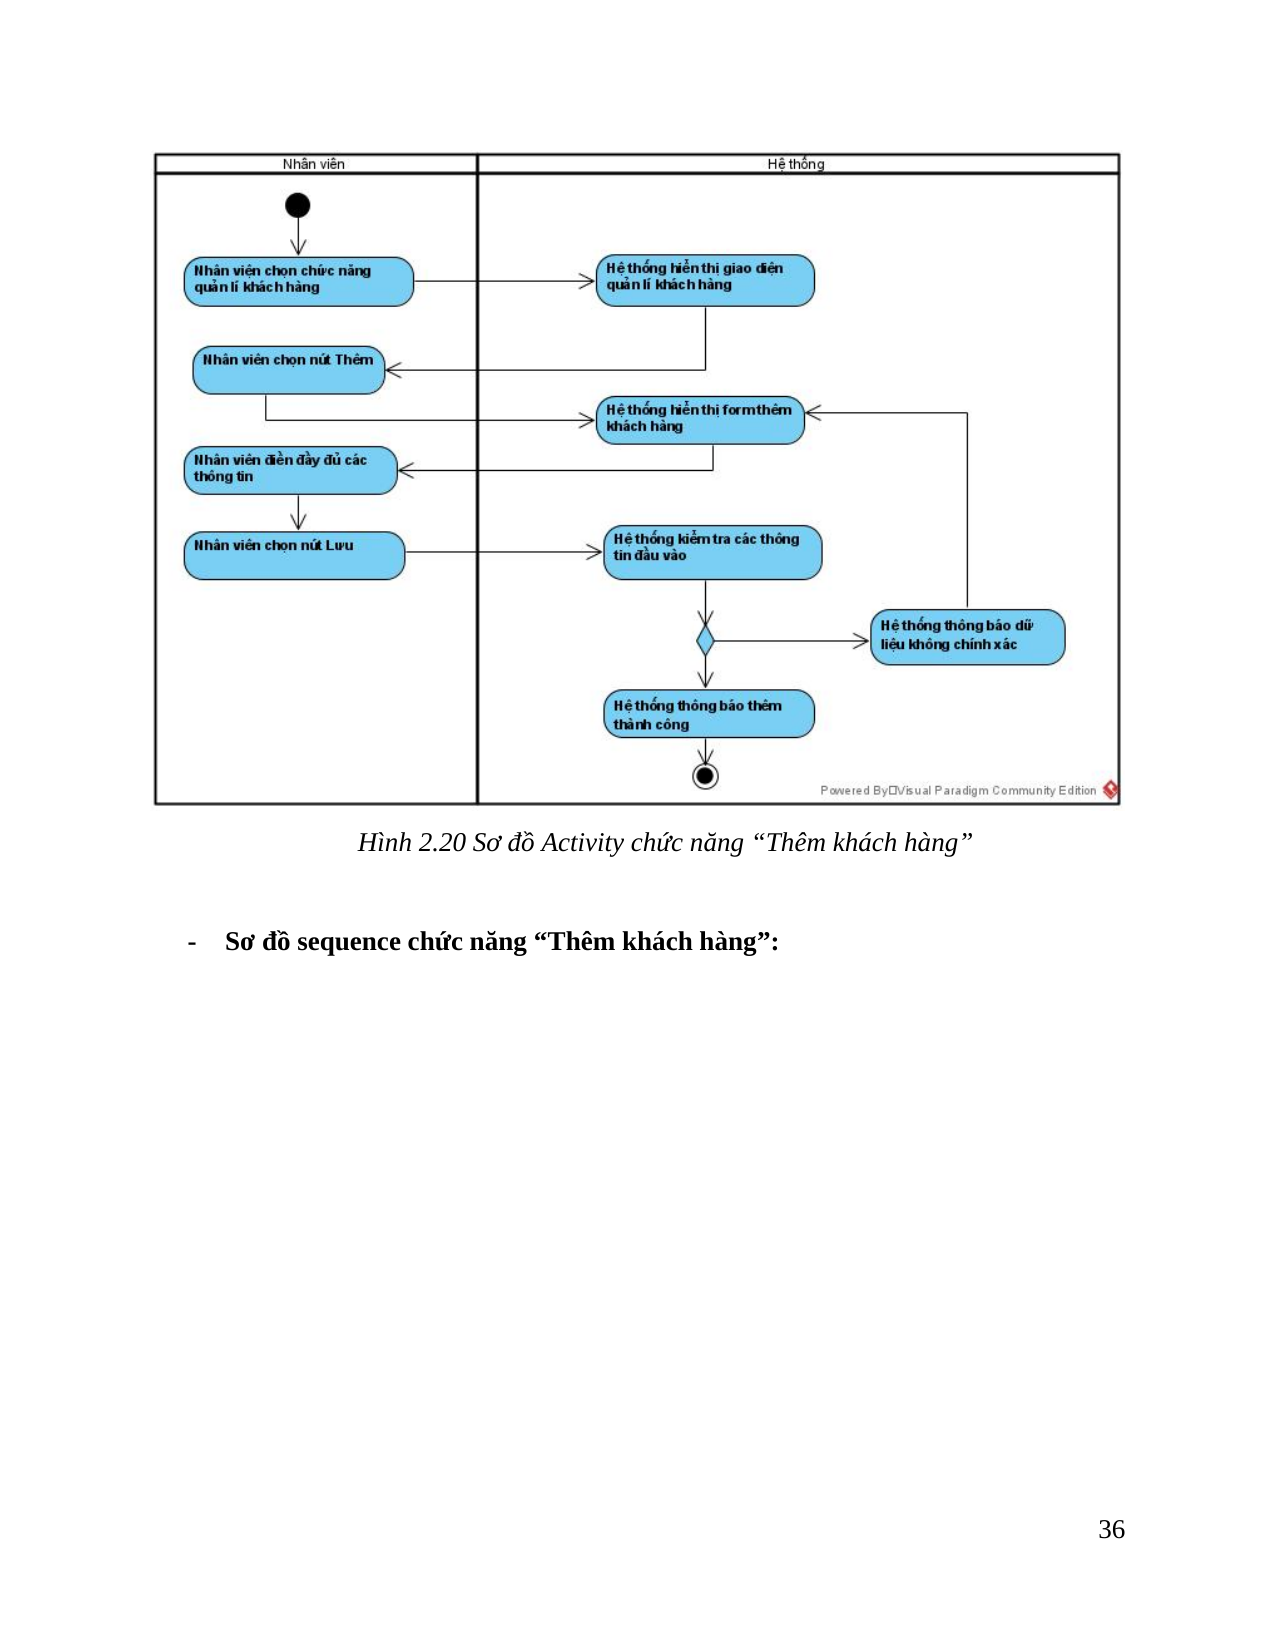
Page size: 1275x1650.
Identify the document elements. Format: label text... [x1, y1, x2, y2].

picture [150, 150, 1125, 811]
list Sơ đồ sequence chức năng “Thêm khách hàng”: [187, 925, 1125, 956]
text Hình 2.20 Sơ đồ Activity chức năng “Thêm khách hàng” [150, 826, 1125, 857]
